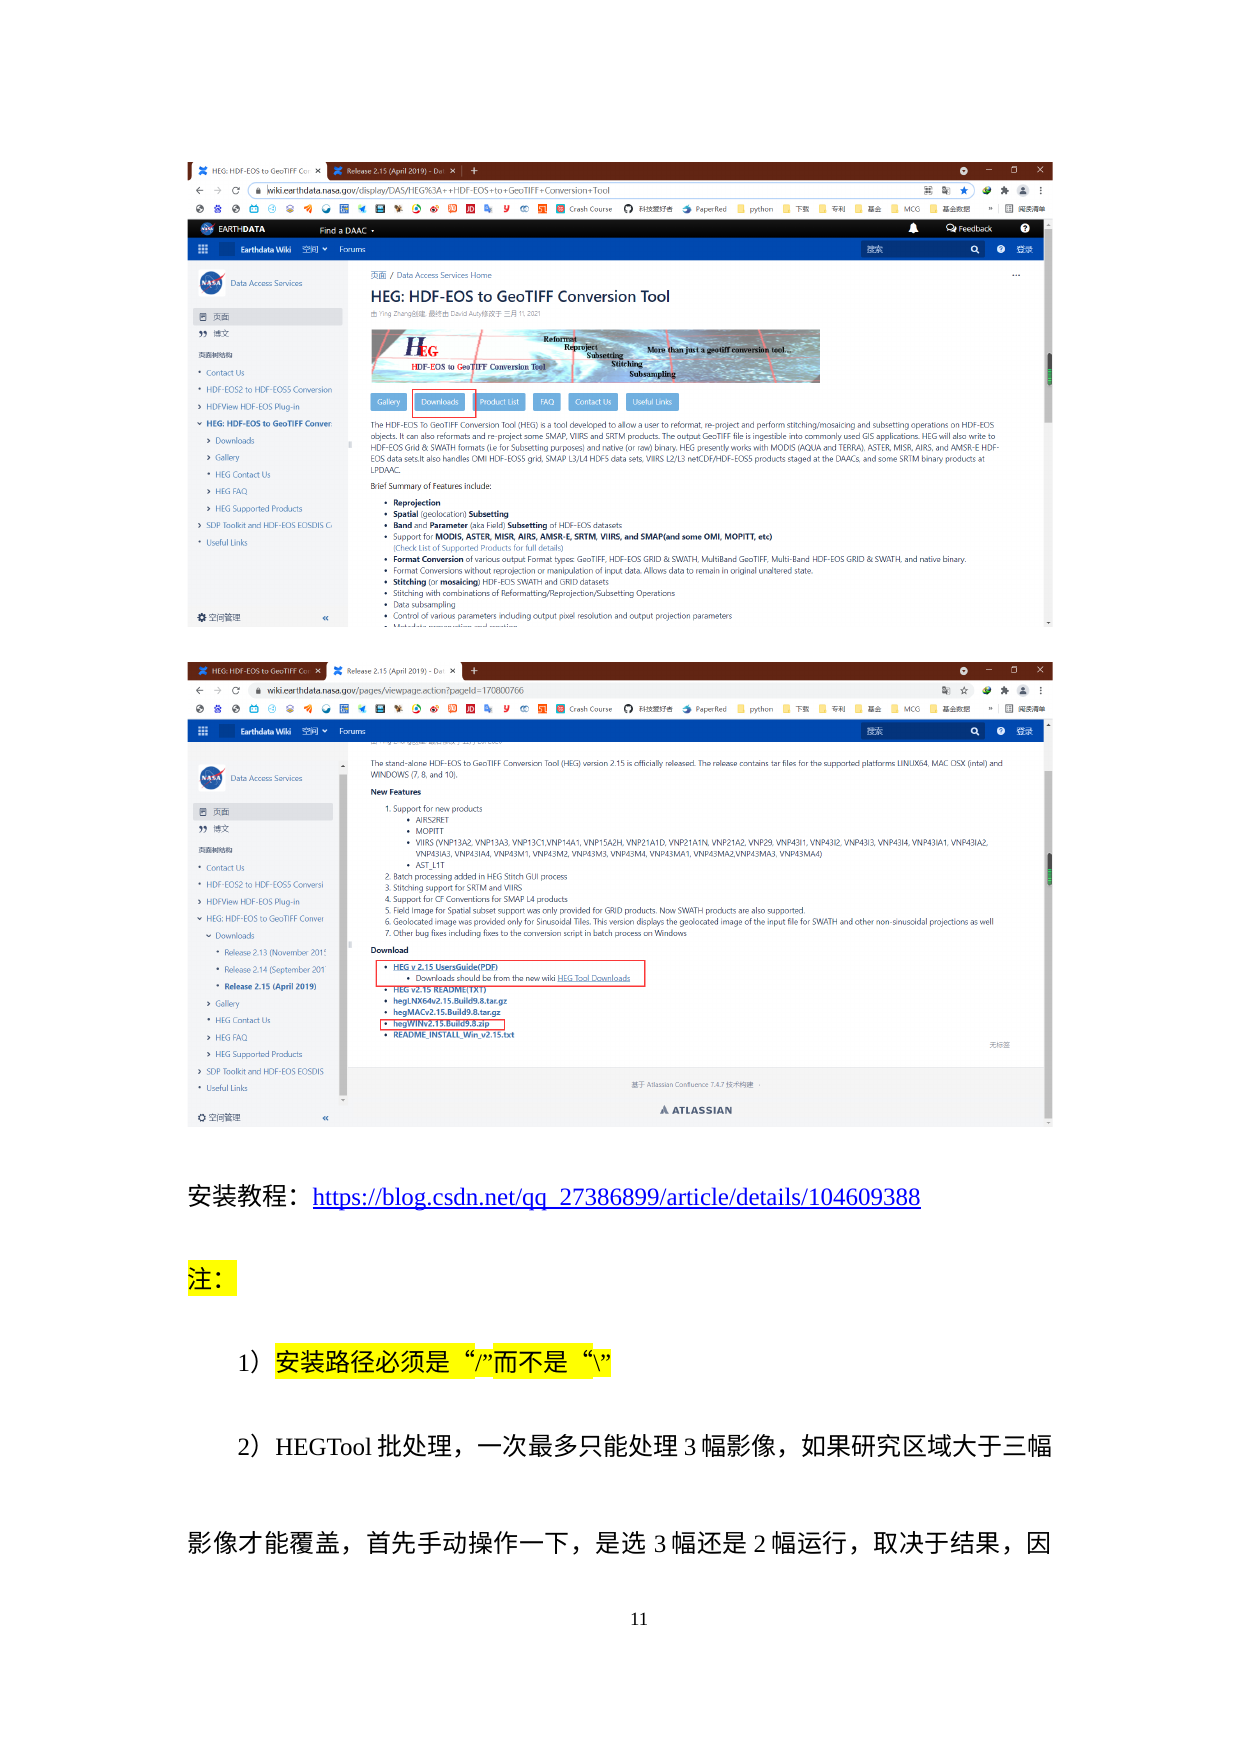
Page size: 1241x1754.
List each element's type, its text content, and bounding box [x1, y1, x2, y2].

text 安装教程：https://blog.csdn.net/qq_27386899/article/details/104609388 [187, 1162, 1053, 1227]
picture [187, 162, 1053, 627]
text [187, 1412, 1053, 1574]
text 1）安装路径必须是“/”而不是“\” [187, 1328, 1053, 1393]
text 注： [187, 1245, 1053, 1310]
picture [187, 662, 1053, 1127]
